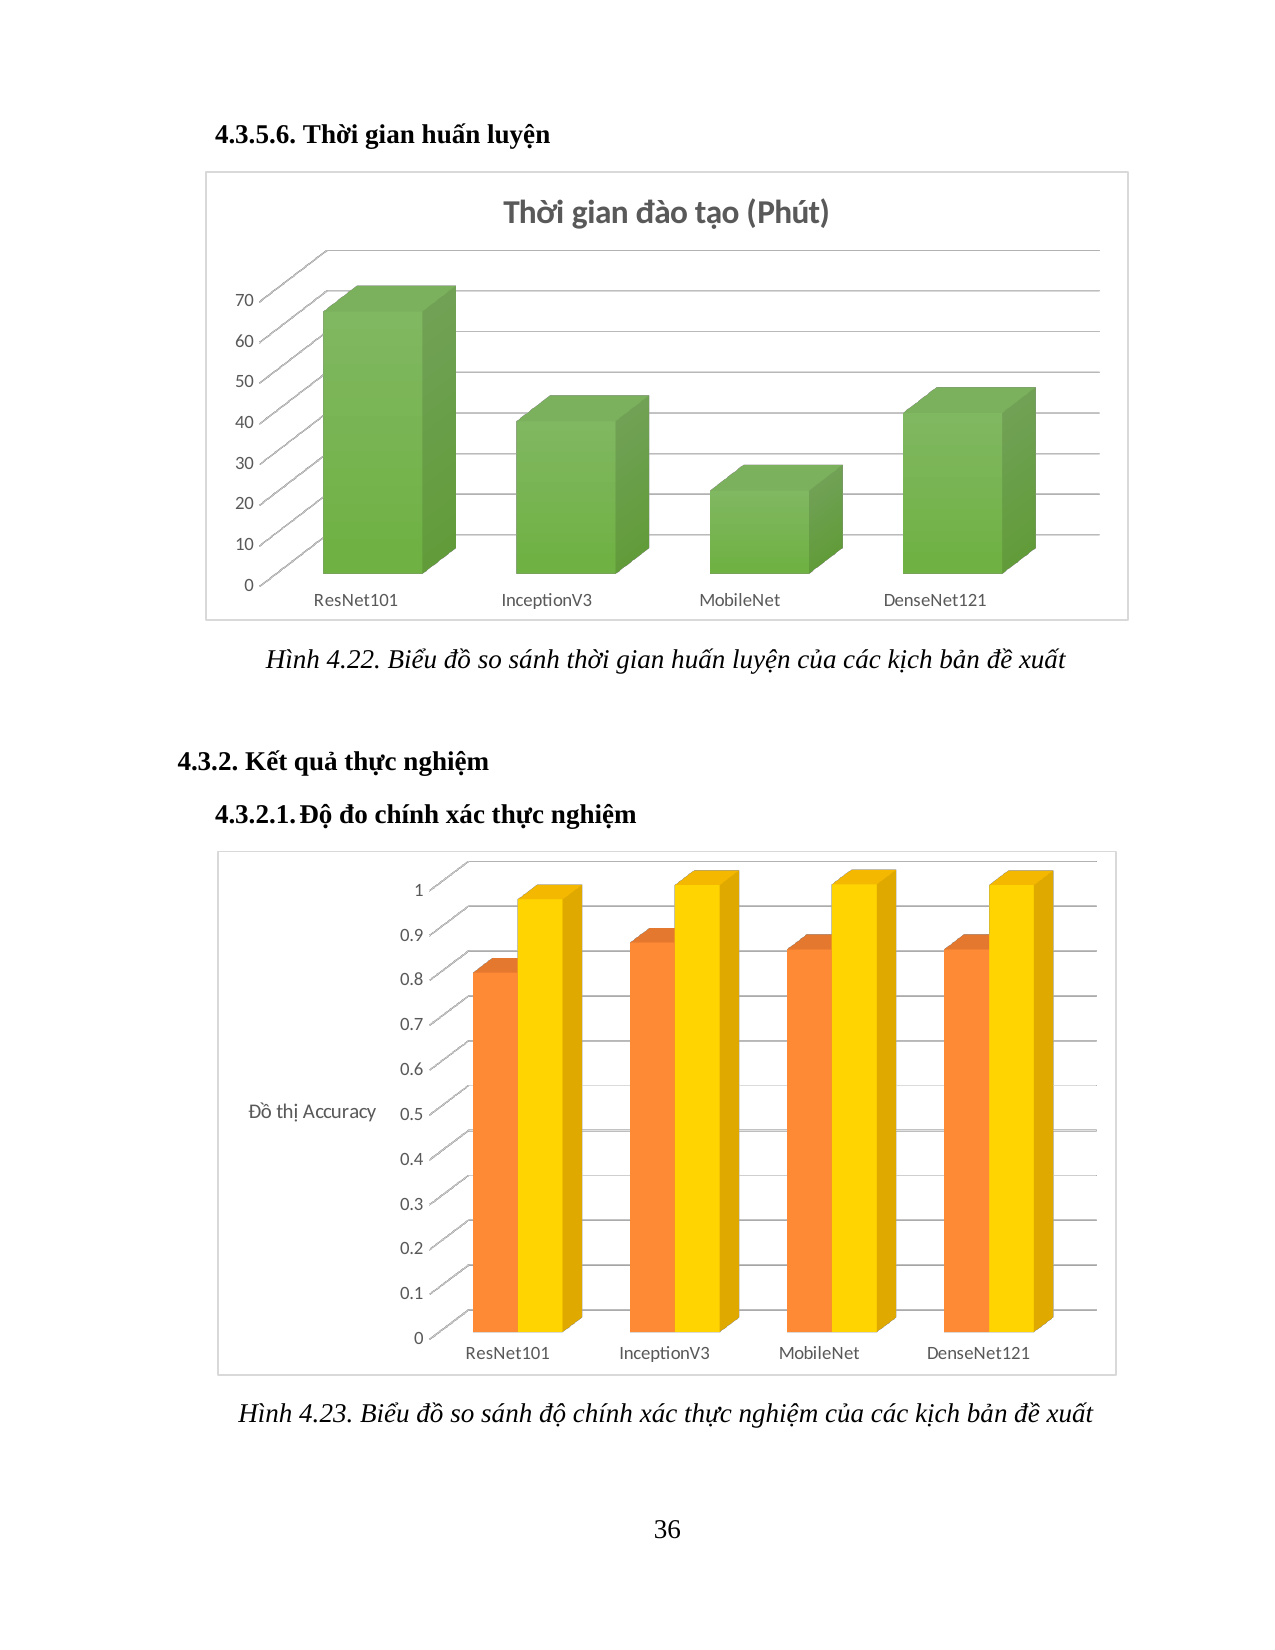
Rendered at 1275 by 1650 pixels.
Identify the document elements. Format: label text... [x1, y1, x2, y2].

subtitle Thời gian huấn luyện [215, 118, 1157, 149]
subtitle Độ đo chính xác thực nghiệm [215, 798, 1157, 829]
subtitle Kết quả thực nghiệm [177, 745, 1157, 776]
